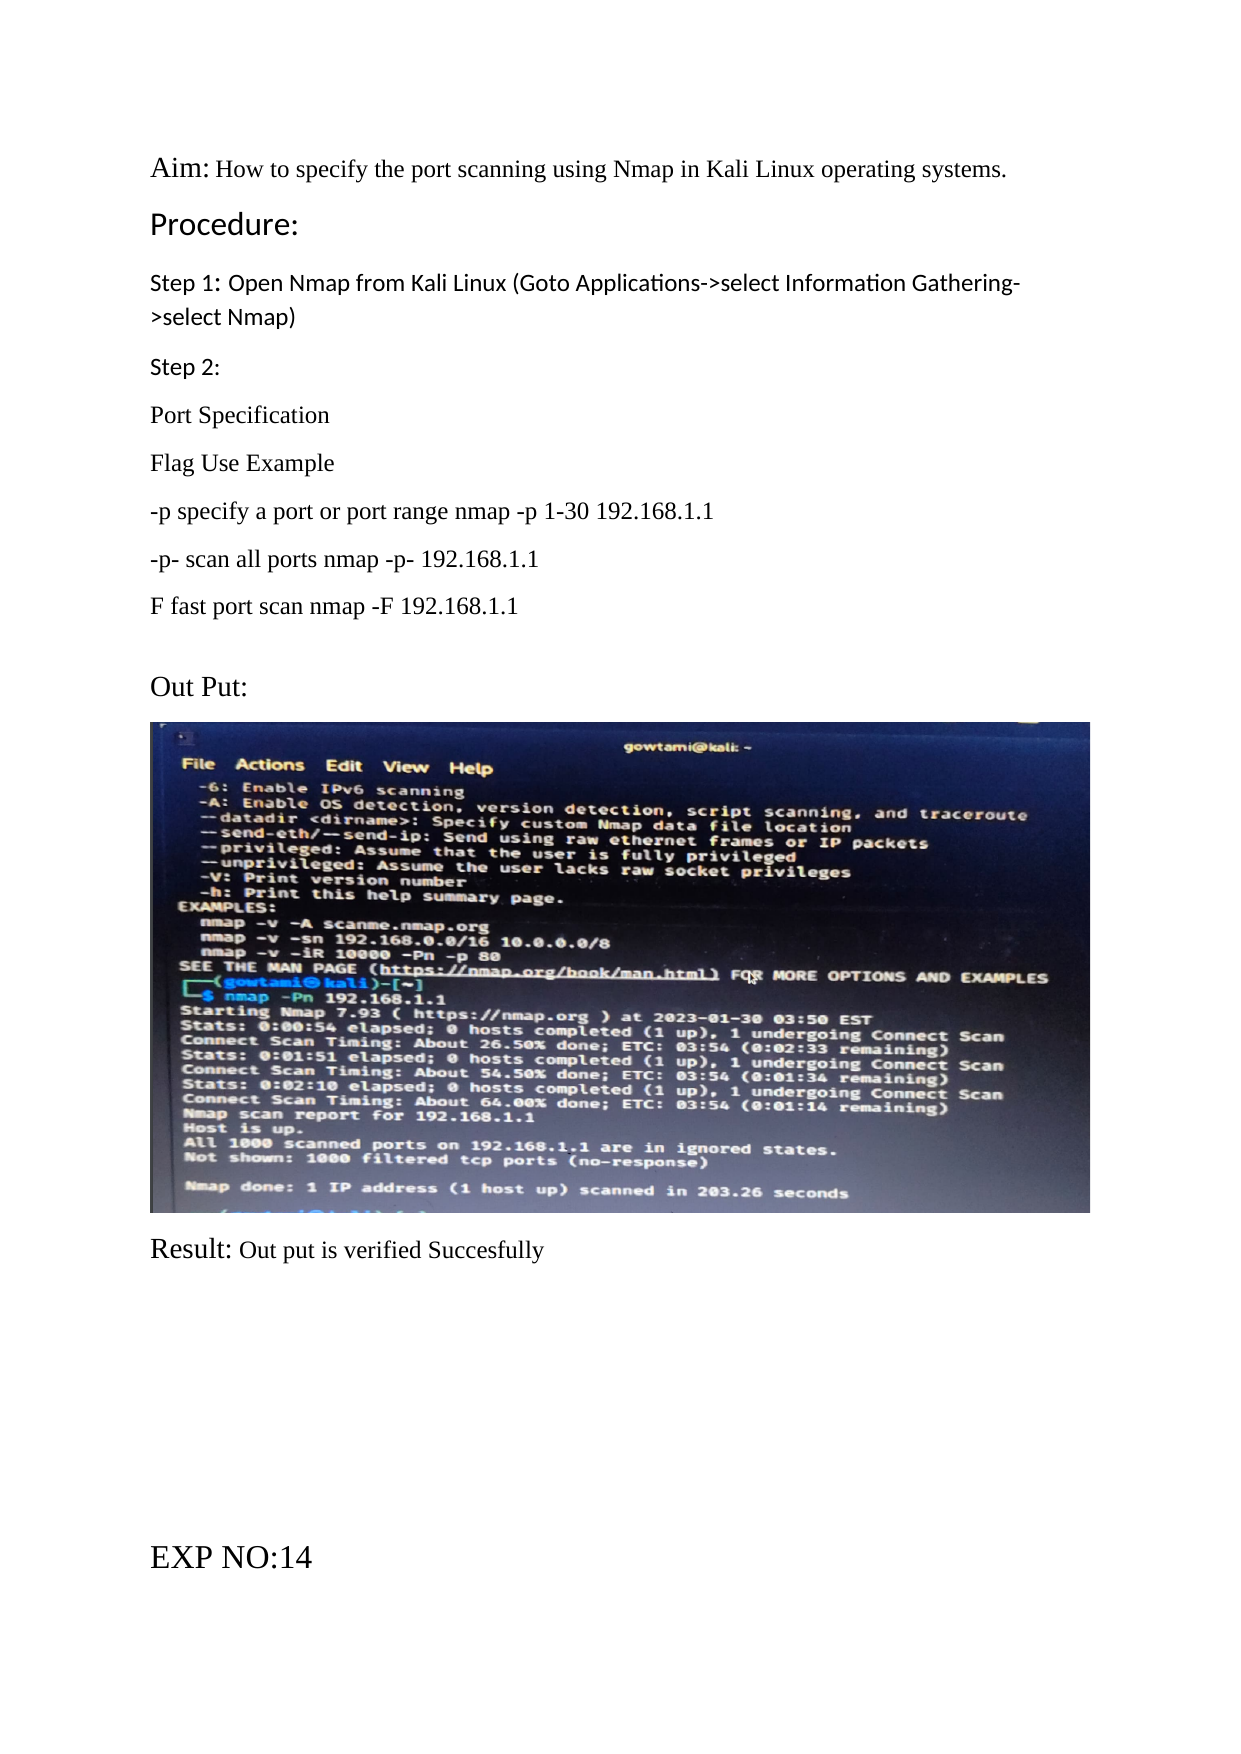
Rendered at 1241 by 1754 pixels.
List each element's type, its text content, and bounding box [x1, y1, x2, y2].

text Out Put: [150, 669, 1090, 703]
text Aim: How to specify the port scanning using Nmap in Kali Linux operating systems. [150, 150, 1090, 183]
picture [150, 722, 1091, 1213]
text -p- scan all ports nmap -p- 192.168.1.1 [150, 544, 1090, 572]
text -p specify a port or port range nmap -p 1-30 192.168.1.1 [150, 496, 1090, 525]
text Result: Out put is verified Succesfully [150, 1231, 1090, 1265]
text Flag Use Example [150, 448, 1090, 477]
text EXP NO:14 [150, 1537, 1090, 1576]
text Step 2: [150, 351, 1090, 382]
text Procedure: [150, 203, 1090, 243]
text F fast port scan nmap -F 192.168.1.1 [150, 591, 1090, 650]
text Step 1: Open Nmap from Kali Linux (Goto Applications->select Information Gathering->select Nmap) [150, 263, 1090, 332]
text Port Specification [150, 401, 1090, 429]
